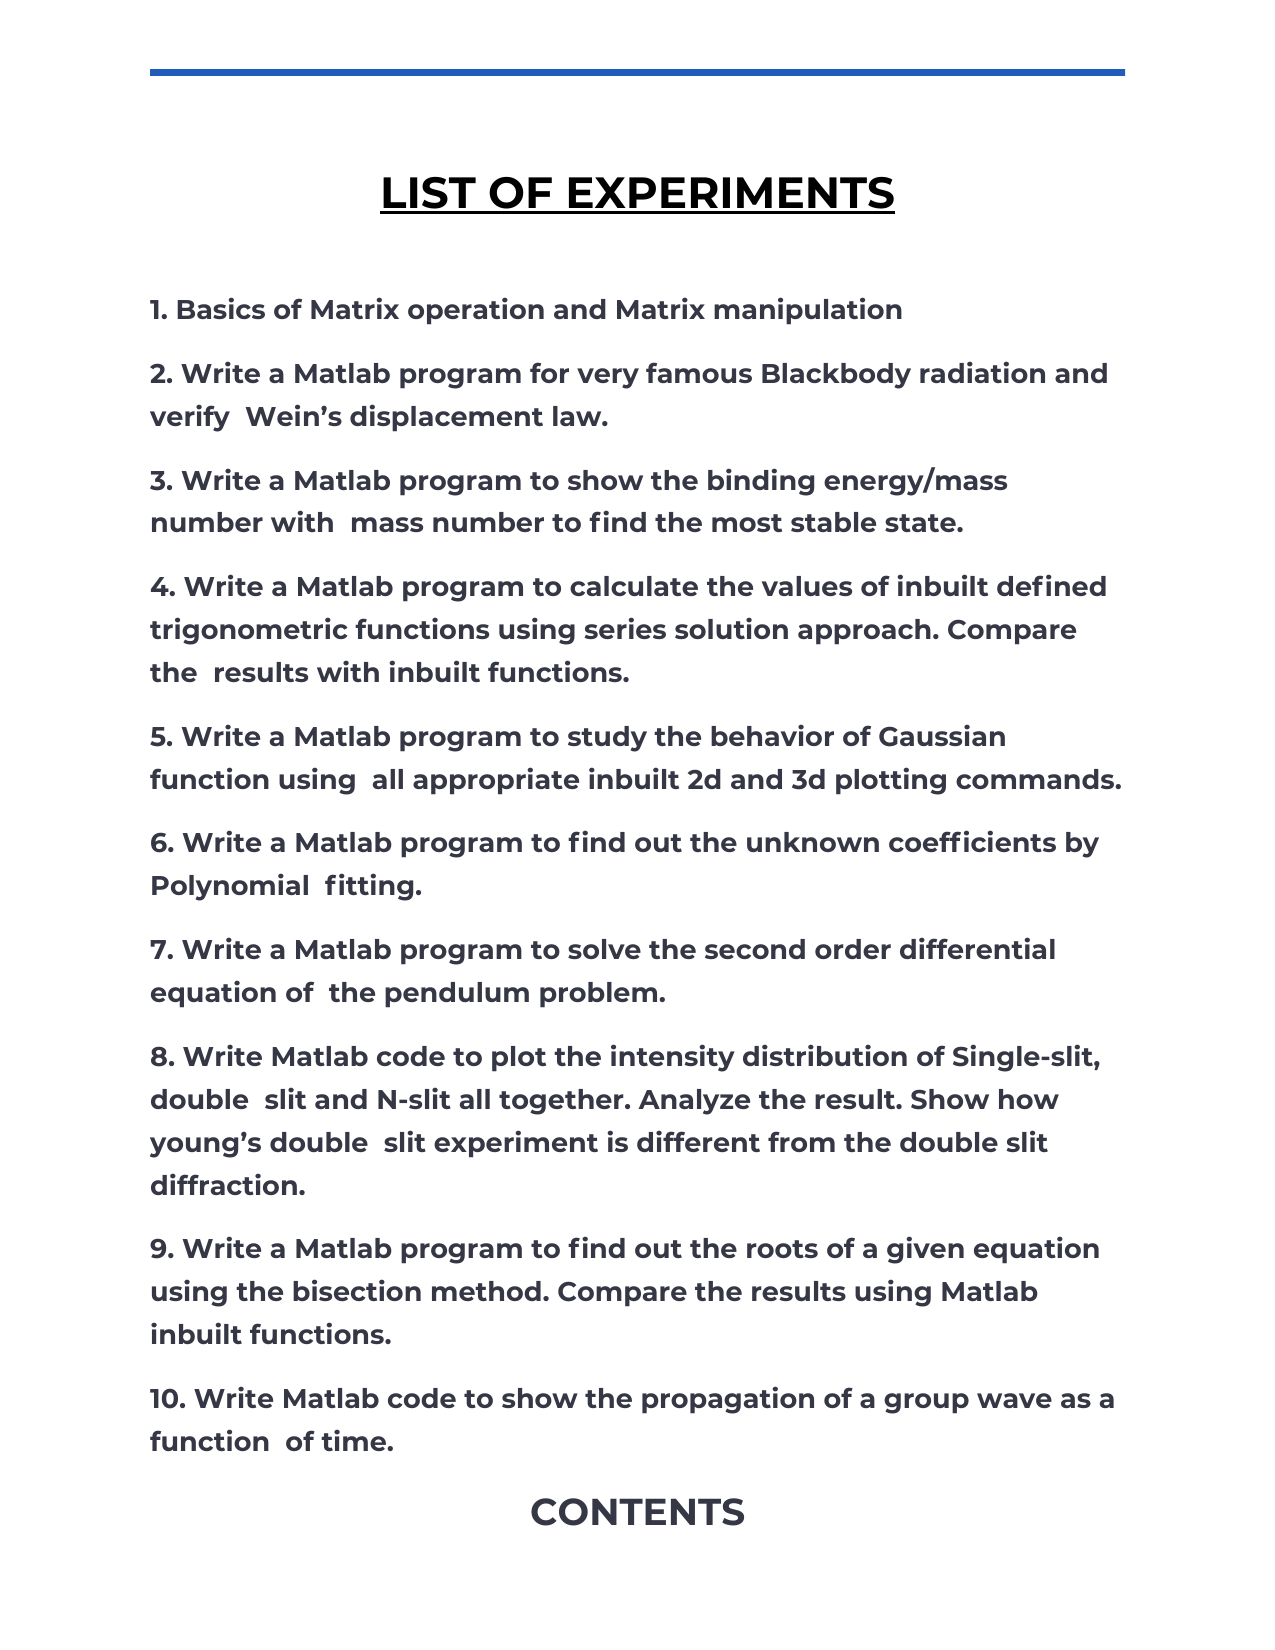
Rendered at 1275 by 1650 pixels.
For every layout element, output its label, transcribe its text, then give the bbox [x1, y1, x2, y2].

text 3. Write a Matlab program to show the binding energy/mass number with mass number to find the most stable state. [150, 464, 1125, 540]
text 4. Write a Matlab program to calculate the values of inbuilt defined trigonometric functions using series solution approach. Compare the results with inbuilt functions. [150, 570, 1125, 689]
text 6. Write a Matlab program to find out the unknown coefficients by Polynomial fitting. [150, 827, 1125, 903]
text 2. Write a Matlab program for very famous Blackbody radiation and verify Wein’s displacement law. [150, 357, 1125, 433]
text LIST OF EXPERIMENTS [150, 166, 1125, 219]
text 9. Write a Matlab program to find out the roots of a given equation using the bisection method. Compare the results using Matlab inbuilt functions. [150, 1232, 1125, 1351]
text 8. Write Matlab code to plot the intensity distribution of Single-slit, double slit and N-slit all together. Analyze the result. Show how young’s double slit experiment is different from the double slit diffraction. [150, 1040, 1125, 1202]
text CONTENTS [150, 1489, 1125, 1534]
picture [150, 69, 1125, 76]
text 5. Write a Matlab program to study the behavior of Gaussian function using all appropriate inbuilt 2d and 3d plotting commands. [150, 720, 1125, 796]
text 10. Write Matlab code to show the propagation of a group wave as a function of time. [150, 1382, 1125, 1458]
text 7. Write a Matlab program to solve the second order differential equation of the pendulum problem. [150, 933, 1125, 1009]
text 1. Basics of Matrix operation and Matrix manipulation [150, 293, 1125, 326]
